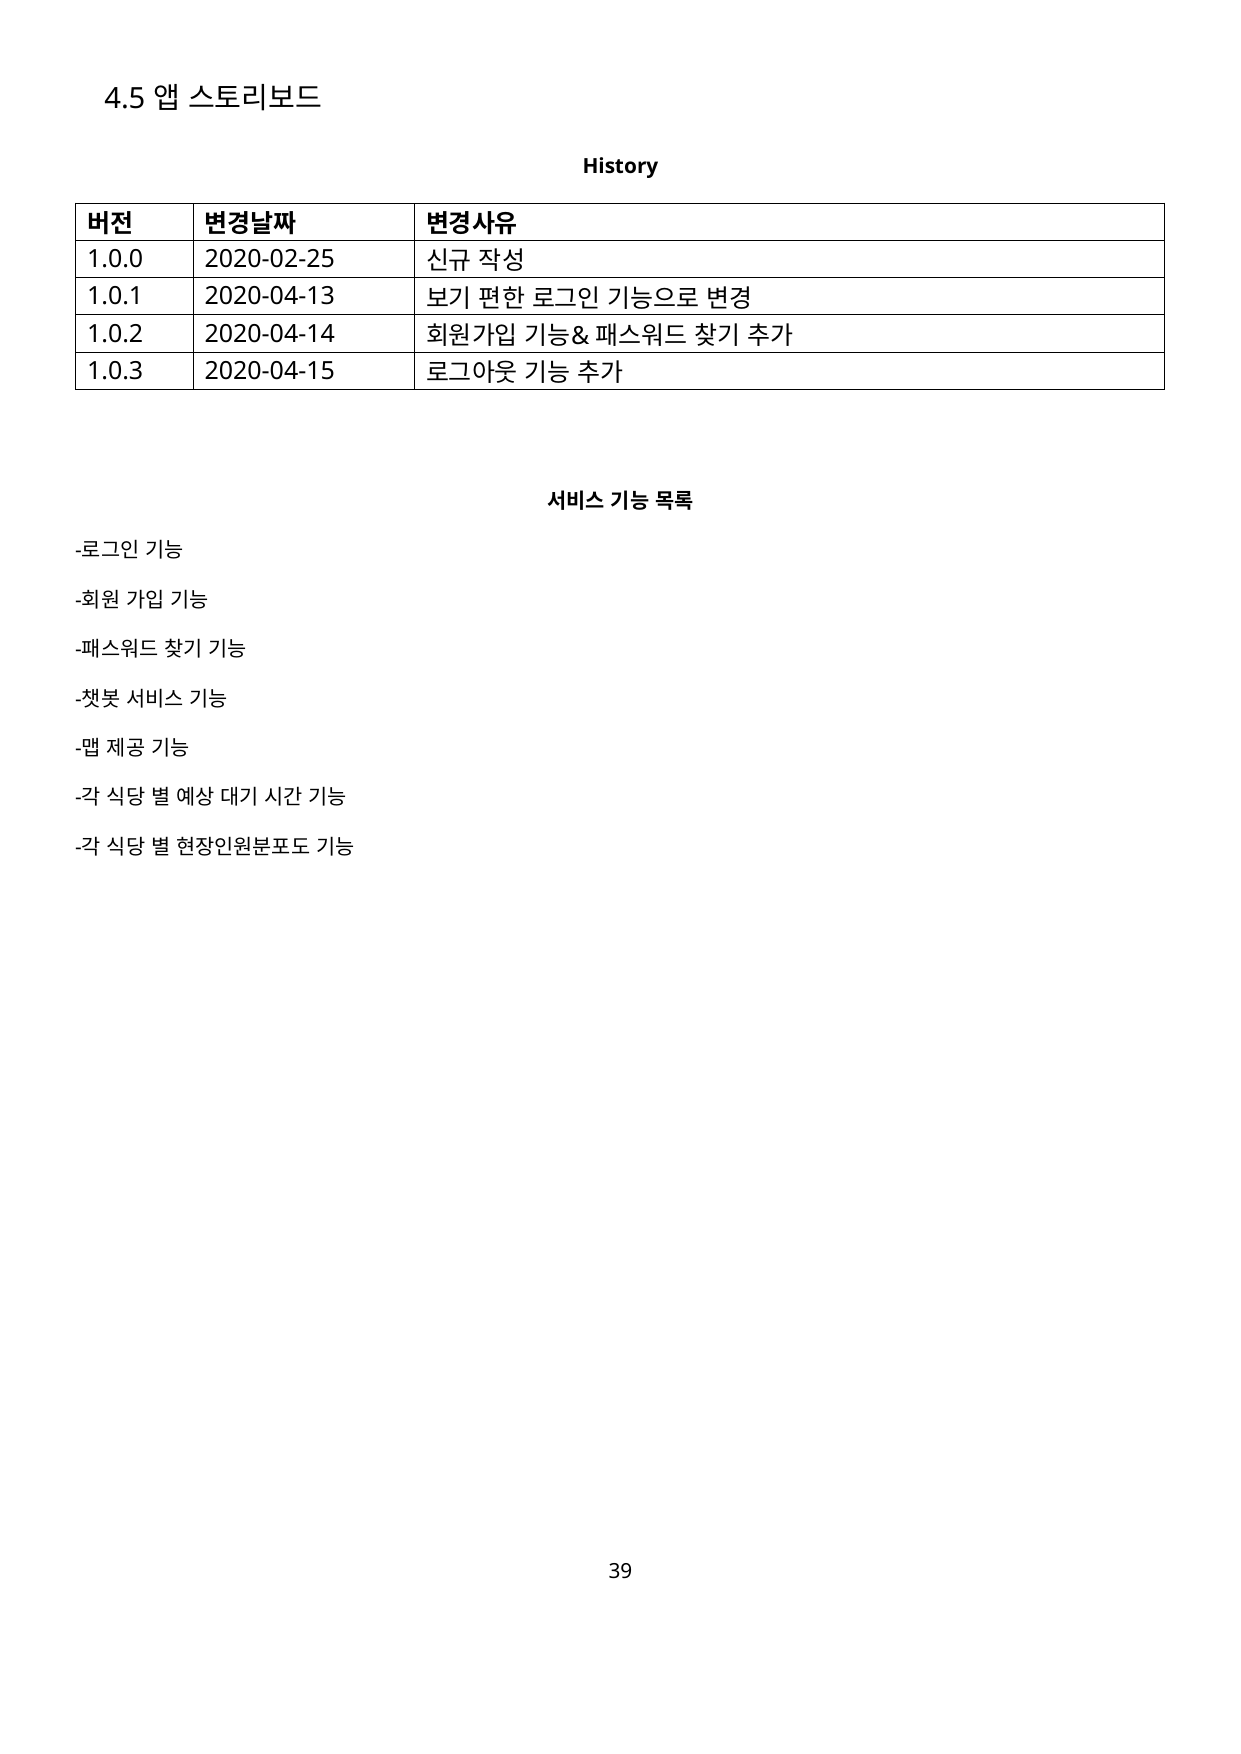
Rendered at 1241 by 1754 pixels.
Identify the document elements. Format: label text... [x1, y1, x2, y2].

text -챗봇 서비스 기능 [75, 682, 1165, 712]
text -로그인 기능 [75, 534, 1165, 564]
table_cell 1.0.0 [76, 241, 193, 277]
table_cell 1.0.3 [76, 353, 193, 389]
table_cell 2020-04-14 [194, 315, 414, 352]
text History [75, 151, 1165, 180]
table_cell 보기 편한 로그인 기능으로 변경 [415, 278, 1164, 314]
text -맵 제공 기능 [75, 731, 1165, 762]
table_cell 1.0.1 [76, 278, 193, 314]
table_header 버전 [76, 204, 193, 240]
table_cell 회원가입 기능& 패스워드 찾기 추가 [415, 315, 1164, 352]
table_header 변경사유 [415, 204, 1164, 240]
table_cell 2020-04-13 [194, 278, 414, 314]
table_cell 1.0.2 [76, 315, 193, 352]
text -각 식당 별 예상 대기 시간 기능 [75, 781, 1165, 811]
table_cell 신규 작성 [415, 241, 1164, 277]
table_cell 2020-04-15 [194, 353, 414, 389]
text -회원 가입 기능 [75, 583, 1165, 613]
table_cell 로그아웃 기능 추가 [415, 353, 1164, 389]
text -패스워드 찾기 기능 [75, 632, 1165, 663]
table_cell 2020-02-25 [194, 241, 414, 277]
text 4.5 앱 스토리보드 [75, 75, 1165, 117]
text -각 식당 별 현장인원분포도 기능 [75, 830, 1165, 860]
text 서비스 기능 목록 [75, 484, 1165, 515]
table_header 변경날짜 [194, 204, 414, 240]
